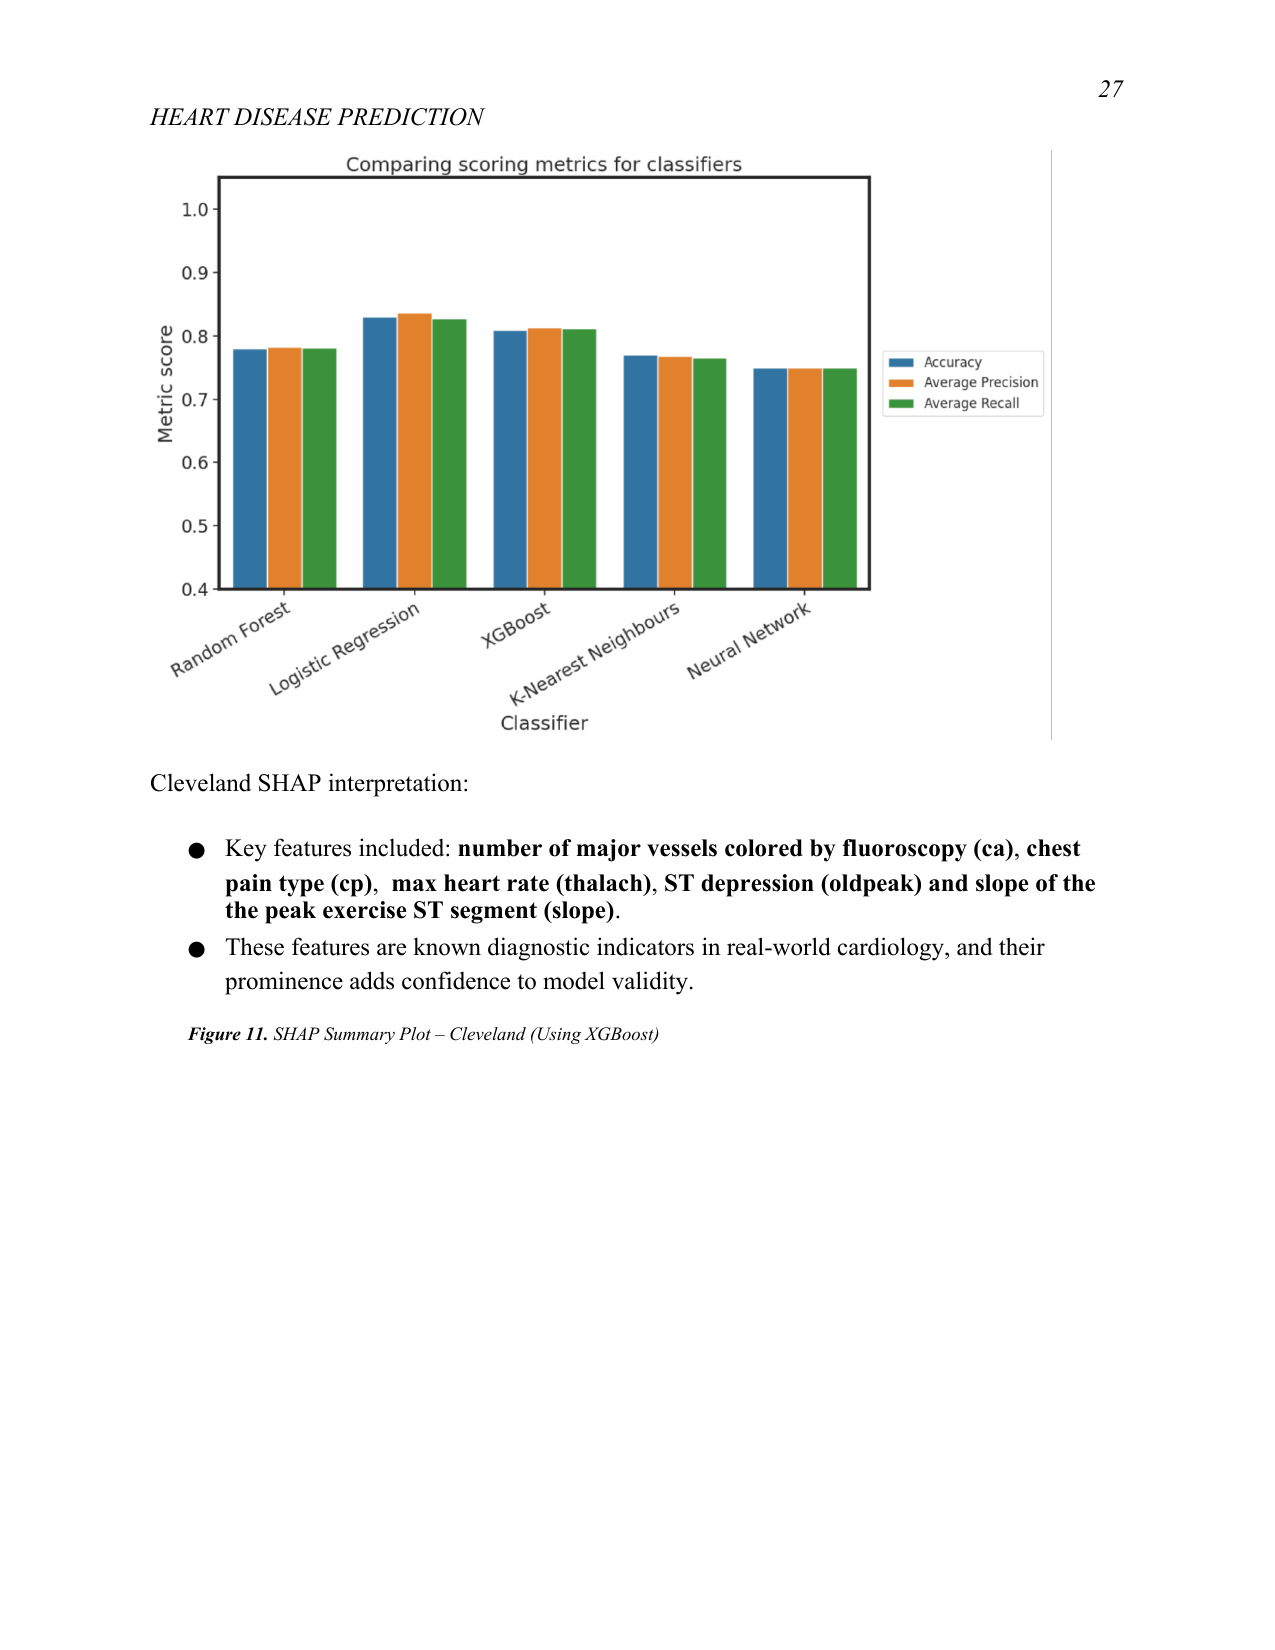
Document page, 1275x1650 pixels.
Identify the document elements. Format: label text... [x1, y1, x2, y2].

text Cleveland SHAP interpretation: [150, 769, 1125, 797]
picture [150, 150, 1052, 740]
list Key features included: number of major vessels colored by fluoroscopy (ca), chest pain type (cp), max heart rate (thalach), ST depression (oldpeak) and slope of the the peak exercise ST segment (slope). [187, 826, 1125, 924]
list These features are known diagnostic indicators in real-world cardiology, and their prominence adds confidence to model validity. [187, 924, 1125, 994]
text Figure 11. SHAP Summary Plot – Cleveland (Using XGBoost) [187, 1024, 1125, 1044]
